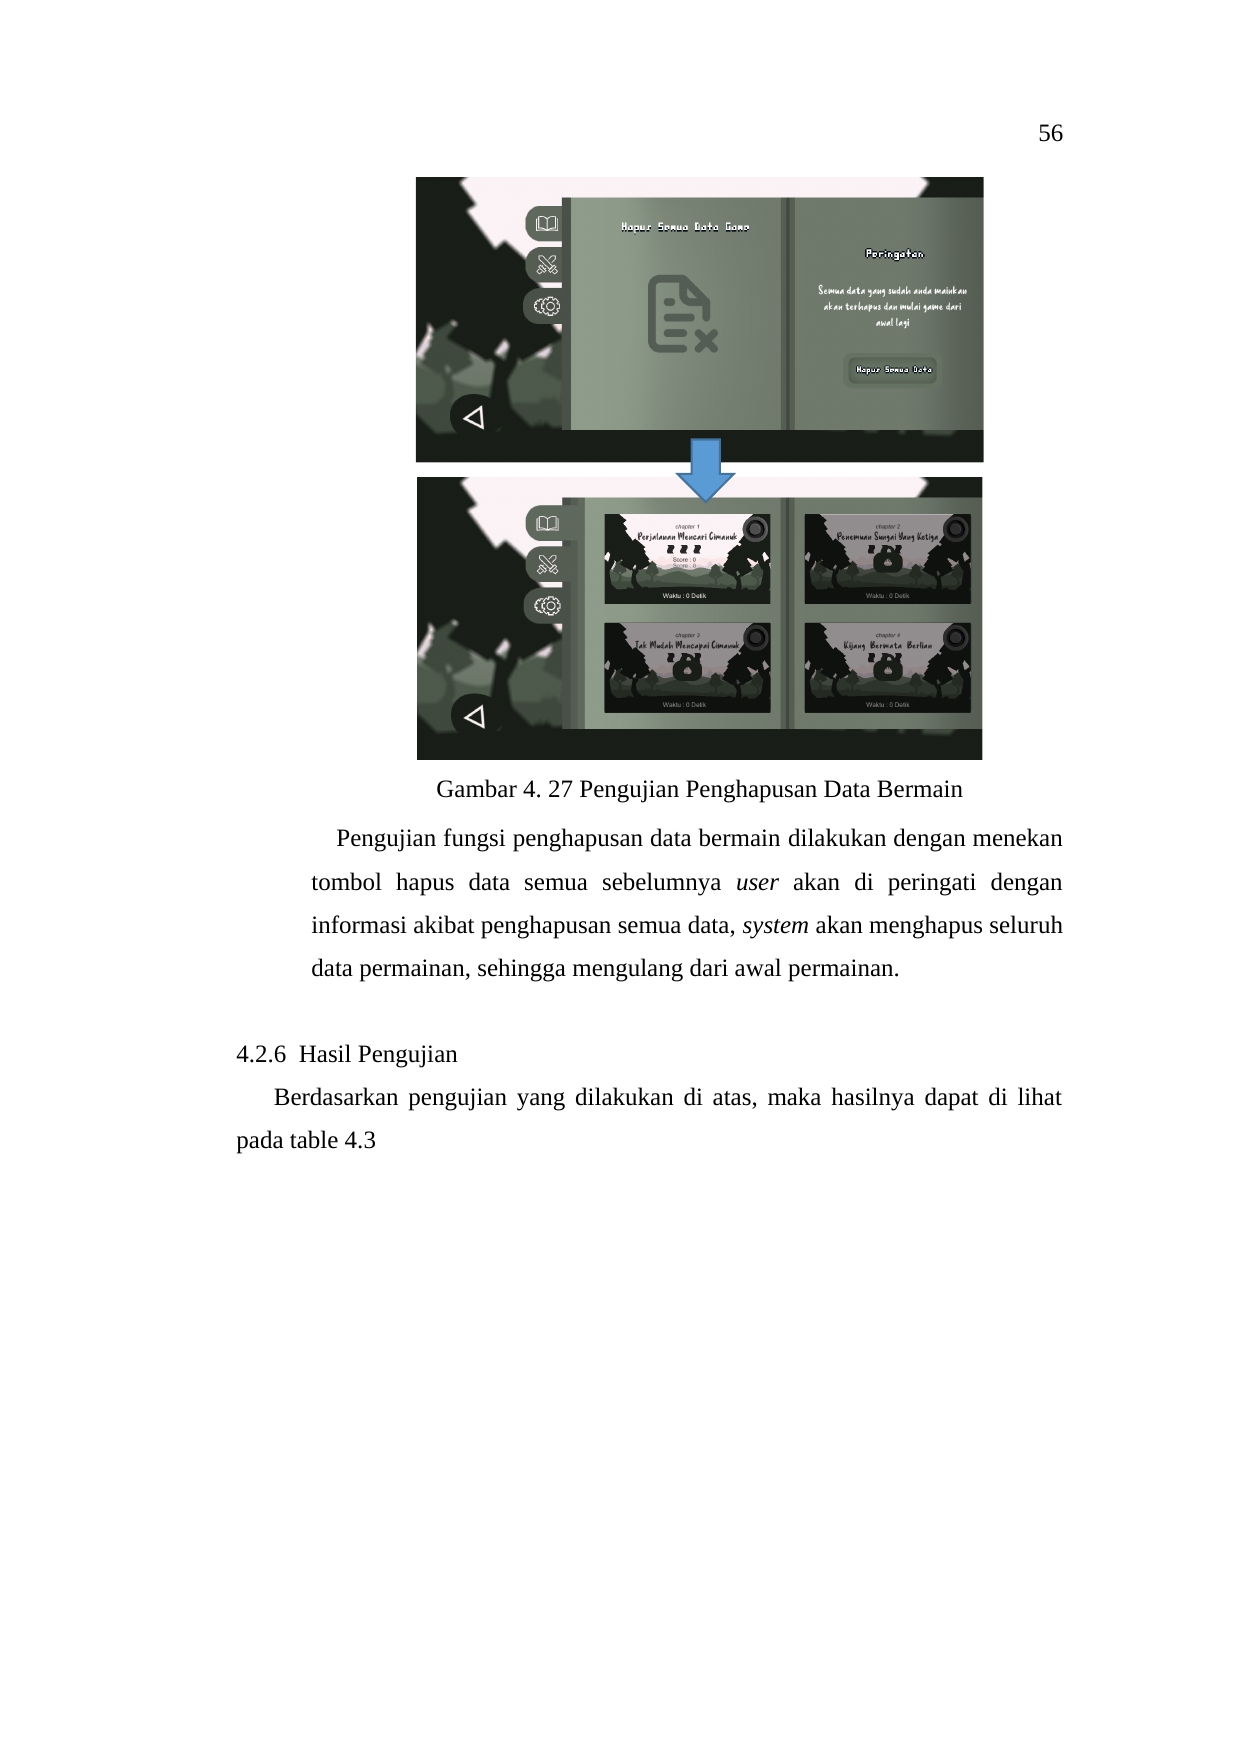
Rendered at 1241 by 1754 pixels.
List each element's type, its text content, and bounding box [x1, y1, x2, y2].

picture [415, 177, 984, 463]
text Berdasarkan pengujian yang dilakukan di atas, maka hasilnya dapat di lihat pada table 4.3 [236, 1082, 1063, 1154]
text Gambar 4. 27 Pengujian Penghapusan Data Bermain [336, 774, 1063, 803]
list Hasil Pengujian [236, 1039, 1063, 1068]
text Pengujian fungsi penghapusan data bermain dilakukan dengan menekan tombol hapus data semua sebelumnya user akan di peringati dengan informasi akibat penghapusan semua data, system akan menghapus seluruh data permainan, sehingga mengulang dari awal permainan. [311, 823, 1063, 982]
picture [417, 477, 983, 760]
